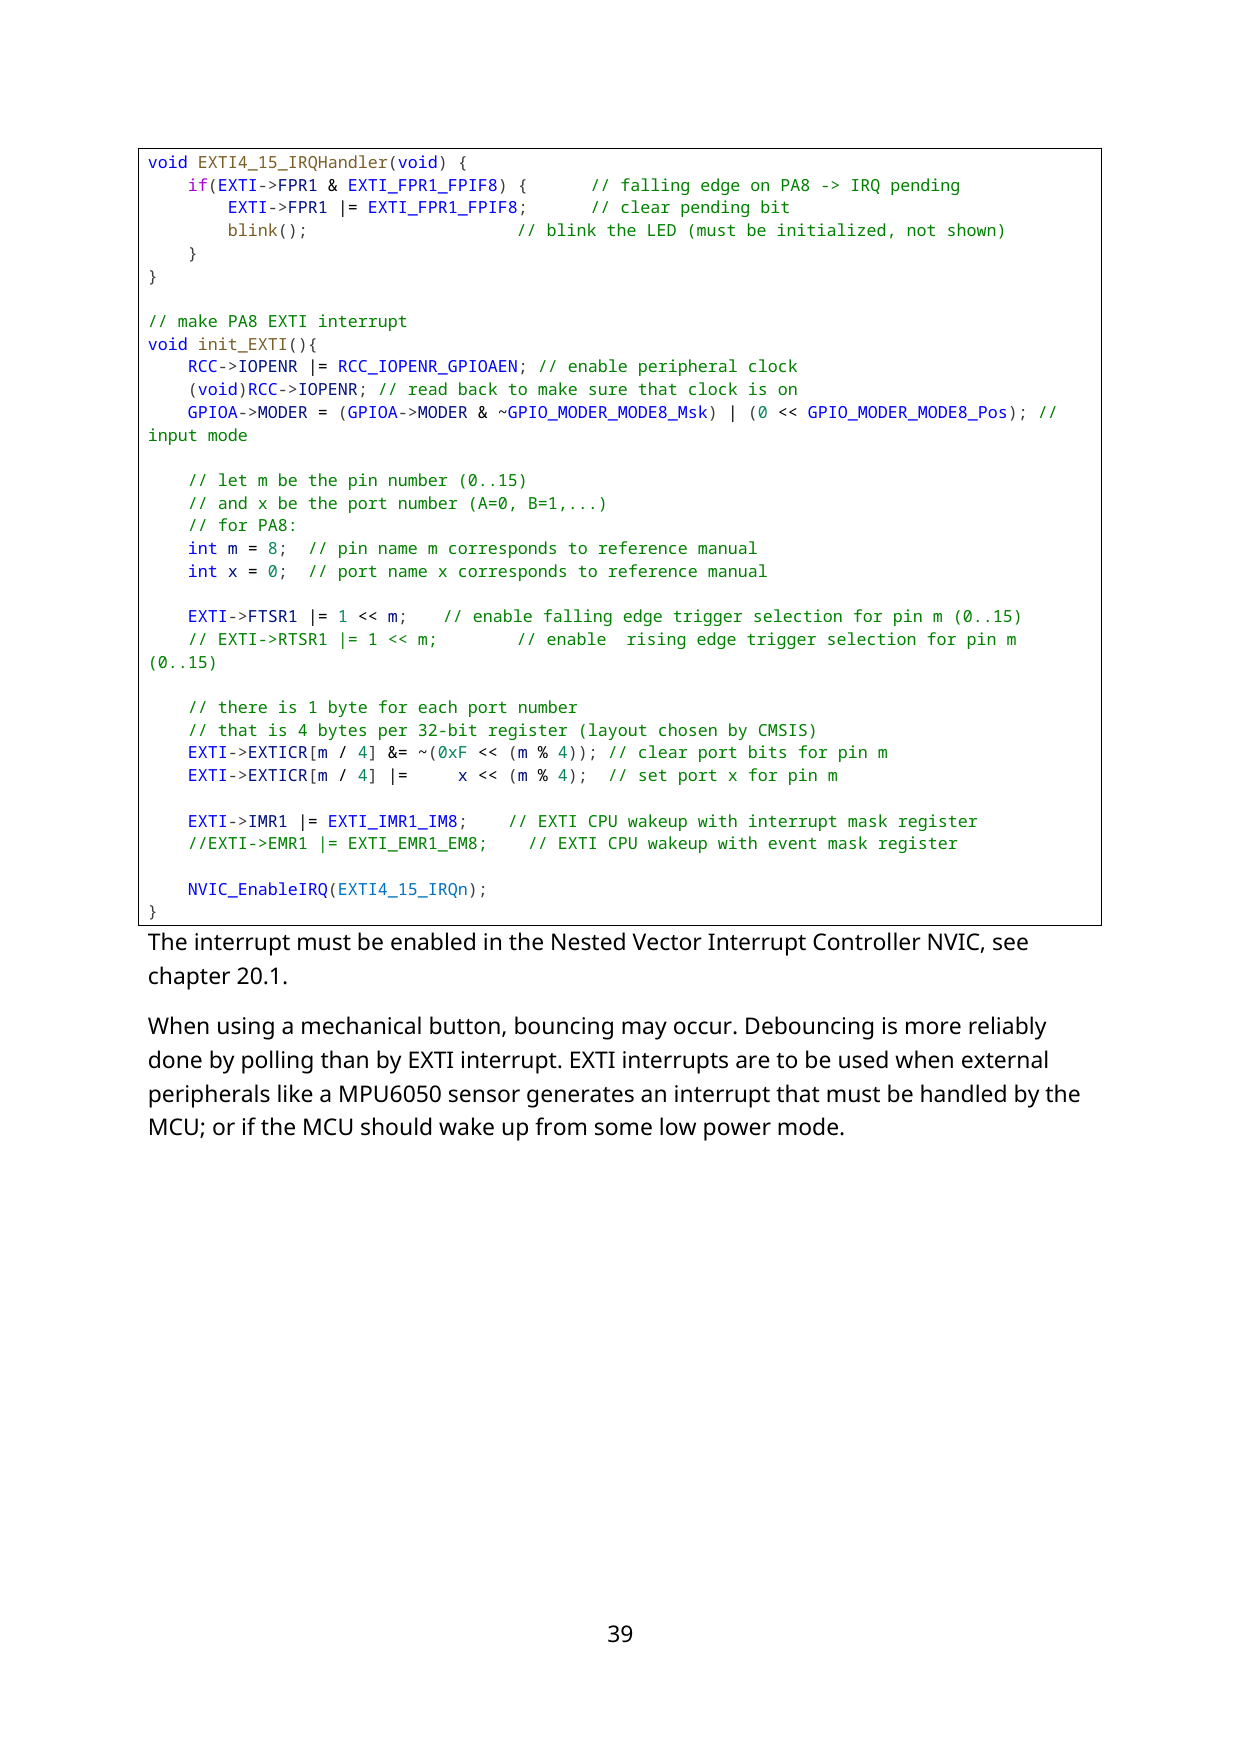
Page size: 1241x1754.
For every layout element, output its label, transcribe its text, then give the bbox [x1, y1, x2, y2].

text EXTI->FPR1 |= EXTI_FPR1_FPIF8; // clear pending bit [148, 196, 1093, 219]
text // let m be the pin number (0..15) [148, 469, 1093, 491]
text blink(); // blink the LED (must be initialized, not shown) [148, 219, 1093, 242]
text if(EXTI->FPR1 & EXTI_FPR1_FPIF8) { // falling edge on PA8 -> IRQ pending [148, 173, 1093, 196]
text void init_EXTI(){ [148, 332, 1093, 355]
text EXTI->EXTICR[m / 4] |= x << (m % 4); // set port x for pin m [148, 764, 1093, 787]
text When using a mechanical button, bouncing may occur. Debouncing is more reliably done by polling than by EXTI interrupt. EXTI interrupts are to be used when external peripherals like a MPU6050 sensor generates an interrupt that must be handled by the MCU; or if the MCU should wake up from some low power mode. [148, 1010, 1093, 1143]
text int m = 8; // pin name m corresponds to reference manual [148, 537, 1093, 559]
text EXTI->EXTICR[m / 4] &= ~(0xF << (m % 4)); // clear port bits for pin m [148, 741, 1093, 764]
text // and x be the port number (A=0, B=1,...) [148, 491, 1093, 514]
text void EXTI4_15_IRQHandler(void) { [139, 149, 1101, 173]
text EXTI->FTSR1 |= 1 << m; // enable falling edge trigger selection for pin m (0..15) [148, 605, 1093, 628]
text // that is 4 bytes per 32-bit register (layout chosen by CMSIS) [148, 718, 1093, 741]
text (void)RCC->IOPENR; // read back to make sure that clock is on [148, 378, 1093, 401]
text //EXTI->EMR1 |= EXTI_EMR1_EM8; // EXTI CPU wakeup with event mask register [148, 832, 1093, 855]
text NVIC_EnableIRQ(EXTI4_15_IRQn); [148, 877, 1093, 897]
text GPIOA->MODER = (GPIOA->MODER & ~GPIO_MODER_MODE8_Msk) | (0 << GPIO_MODER_MODE8_Pos); // input mode [148, 401, 1093, 446]
text // for PA8: [148, 514, 1093, 537]
text // there is 1 byte for each port number [148, 696, 1093, 718]
text RCC->IOPENR |= RCC_IOPENR_GPIOAEN; // enable peripheral clock [148, 355, 1093, 378]
text EXTI->IMR1 |= EXTI_IMR1_IM8; // EXTI CPU wakeup with interrupt mask register [148, 809, 1093, 832]
text // EXTI->RTSR1 |= 1 << m; // enable rising edge trigger selection for pin m (0..15) [148, 628, 1093, 673]
text // make PA8 EXTI interrupt [148, 310, 1093, 332]
text } [148, 264, 1093, 287]
text } [148, 242, 1093, 264]
text } [139, 897, 1101, 925]
text The interrupt must be enabled in the Nested Vector Interrupt Controller NVIC, see chapter 20.1. [148, 926, 1093, 991]
text int x = 0; // port name x corresponds to reference manual [148, 559, 1093, 582]
